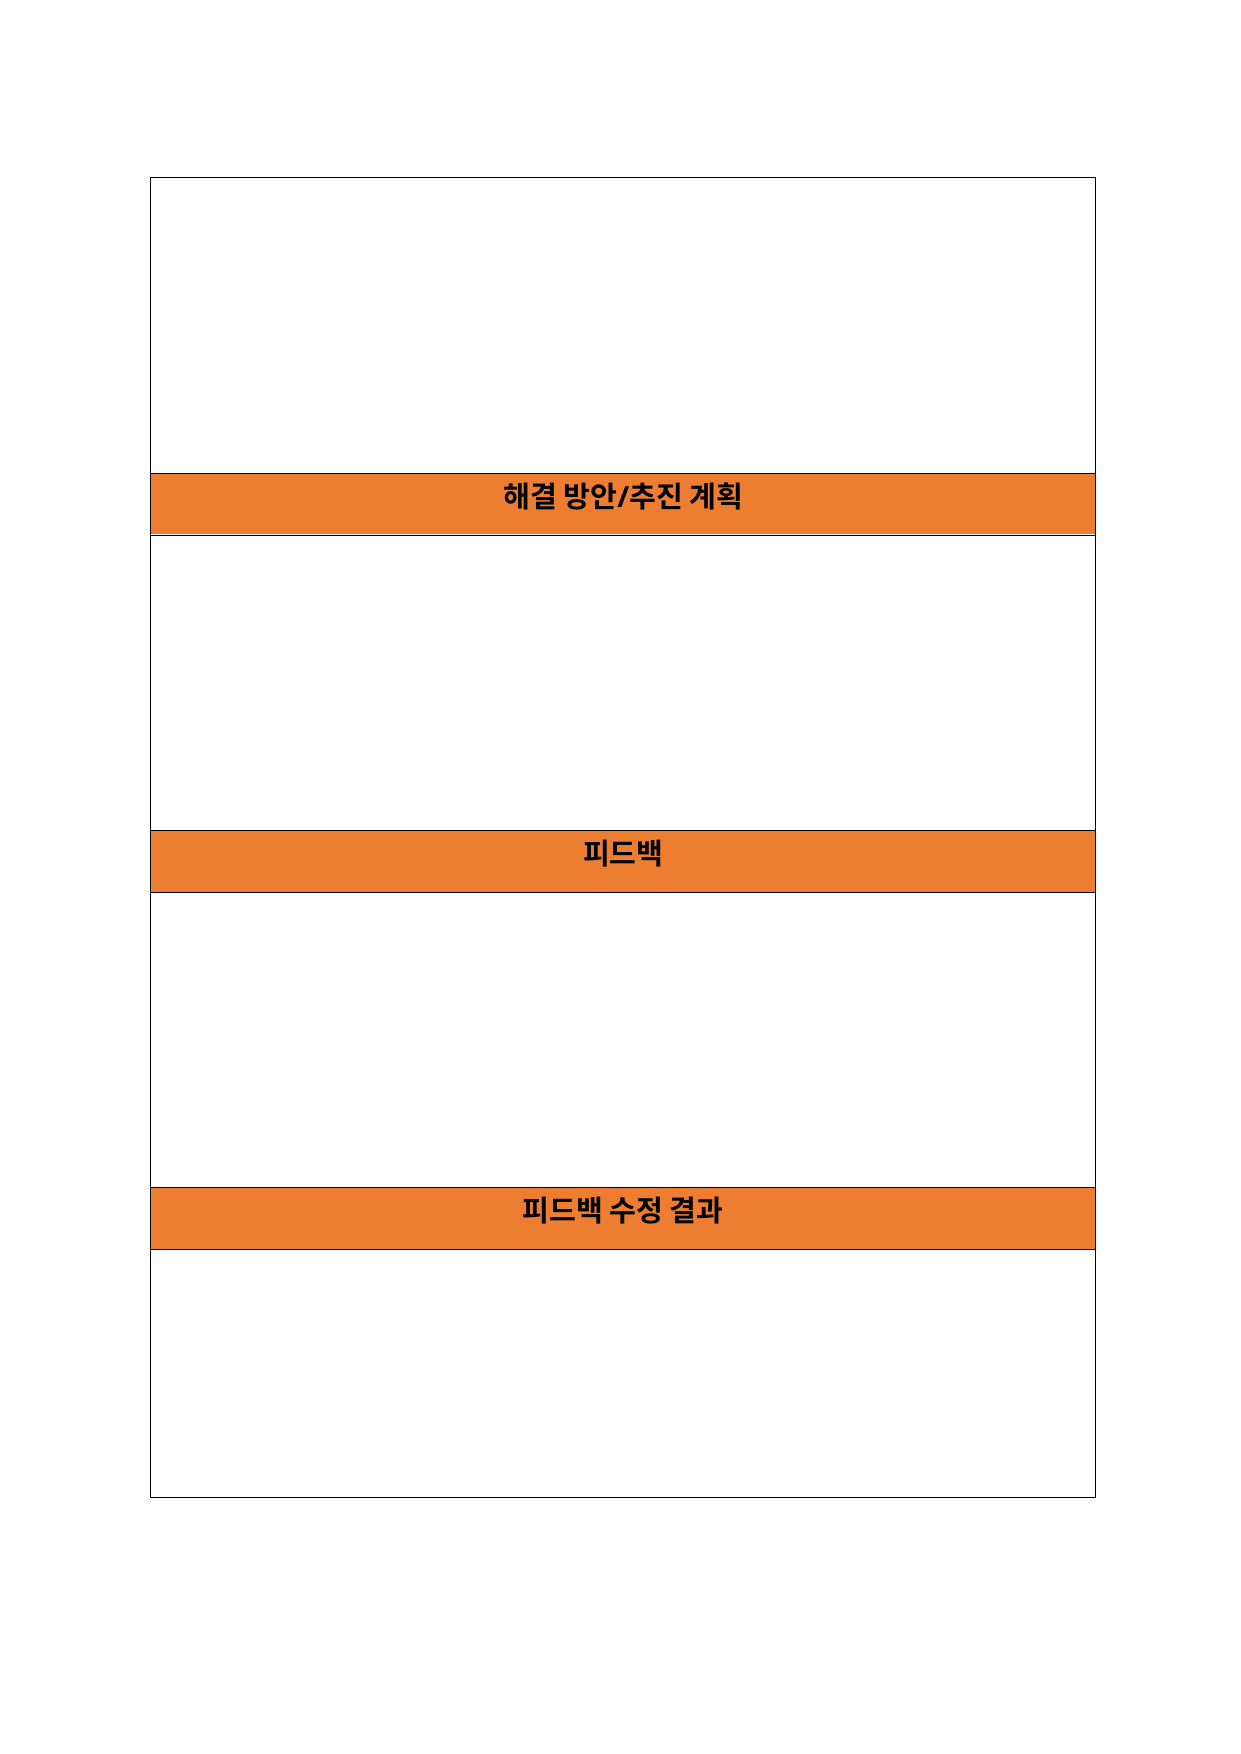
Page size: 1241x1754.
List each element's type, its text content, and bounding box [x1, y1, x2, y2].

table_cell [151, 893, 1095, 1187]
table_cell [151, 178, 1095, 472]
table_cell [151, 536, 1095, 830]
table_cell 피드백 수정 결과 [151, 1188, 1095, 1249]
table_cell [151, 1250, 1095, 1497]
table_cell 해결 방안/추진 계획 [151, 474, 1095, 534]
table_cell 피드백 [151, 831, 1095, 892]
